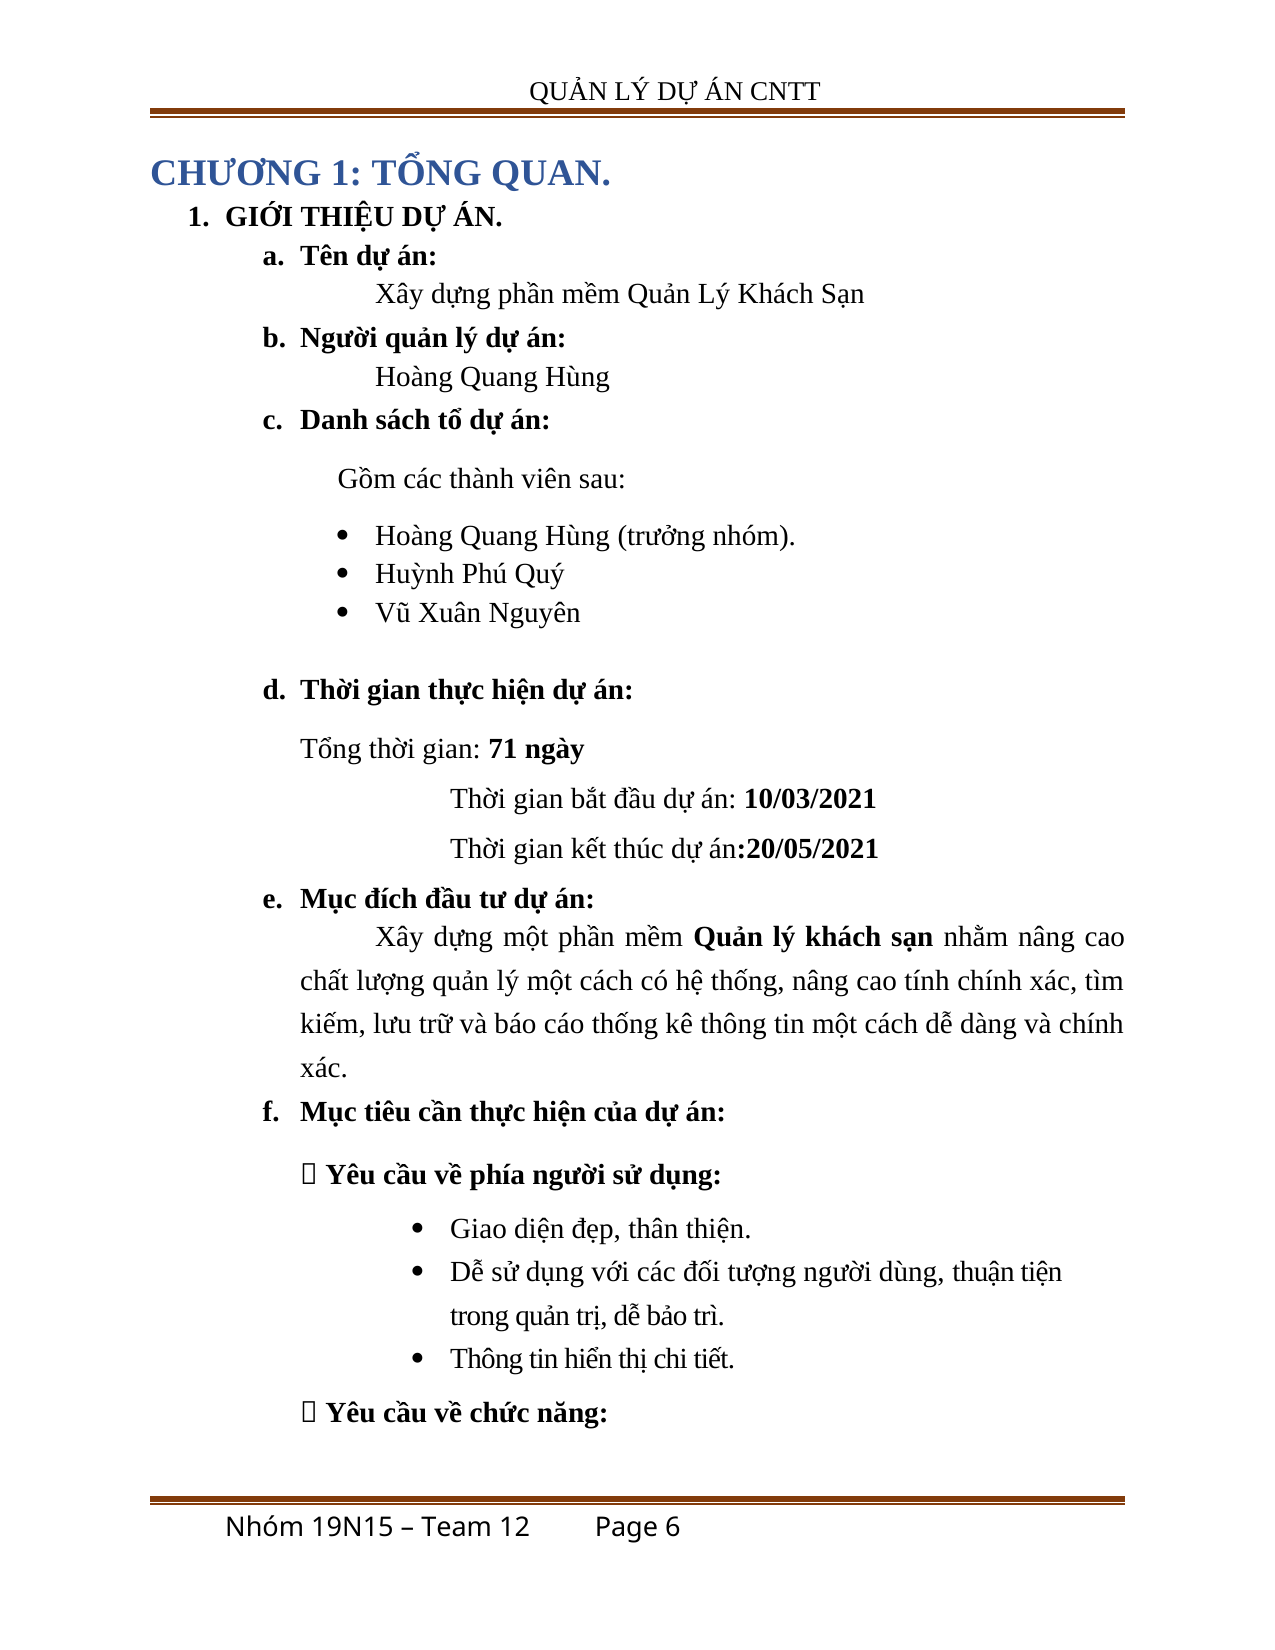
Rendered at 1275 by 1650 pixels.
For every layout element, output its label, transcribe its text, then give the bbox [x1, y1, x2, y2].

text Tổng thời gian: 71 ngày [262, 732, 1125, 765]
list Huỳnh Phú Quý [337, 556, 1125, 590]
list Danh sách tổ dự án: [262, 402, 1125, 436]
text Thời gian kết thúc dự án:20/05/2021 [262, 831, 1125, 865]
list GIỚI THIỆU DỰ ÁN. [187, 199, 1125, 233]
text Gồm các thành viên sau: [262, 462, 1125, 495]
list Mục đích đầu tư dự án: [262, 881, 1125, 914]
list Người quản lý dự án: [262, 320, 1125, 354]
list Xây dựng phần mềm Quản Lý Khách Sạn [300, 277, 1125, 310]
list Hoàng Quang Hùng (trưởng nhóm). [337, 518, 1125, 551]
list Hoàng Quang Hùng [300, 359, 1125, 392]
list Tên dự án: [262, 238, 1125, 272]
list Vũ Xuân Nguyên [337, 595, 1125, 629]
list Dễ sử dụng với các đối tượng người dùng, thuận tiện trong quản trị, dễ bảo trì. [412, 1254, 1125, 1332]
text  Yêu cầu về chức năng: [225, 1392, 1125, 1431]
subtitle CHƯƠNG 1: TỔNG QUAN. [150, 150, 1125, 193]
list Xây dựng một phần mềm Quản lý khách sạn nhằm nâng cao chất lượng quản lý một cách có hệ thống, nâng cao tính chính xác, tìm kiếm, lưu trữ và báo cáo thống kê thông tin một cách dễ dàng và chính xác. [300, 919, 1125, 1084]
text Thời gian bắt đầu dự án: 10/03/2021 [262, 781, 1125, 815]
text  Yêu cầu về phía người sử dụng: [262, 1153, 1125, 1193]
list Giao diện đẹp, thân thiện. [412, 1211, 1125, 1244]
list Thời gian thực hiện dự án: [262, 672, 1125, 706]
list Mục tiêu cần thực hiện của dự án: [262, 1094, 1125, 1127]
list Thông tin hiển thị chi tiết. [412, 1342, 1125, 1375]
